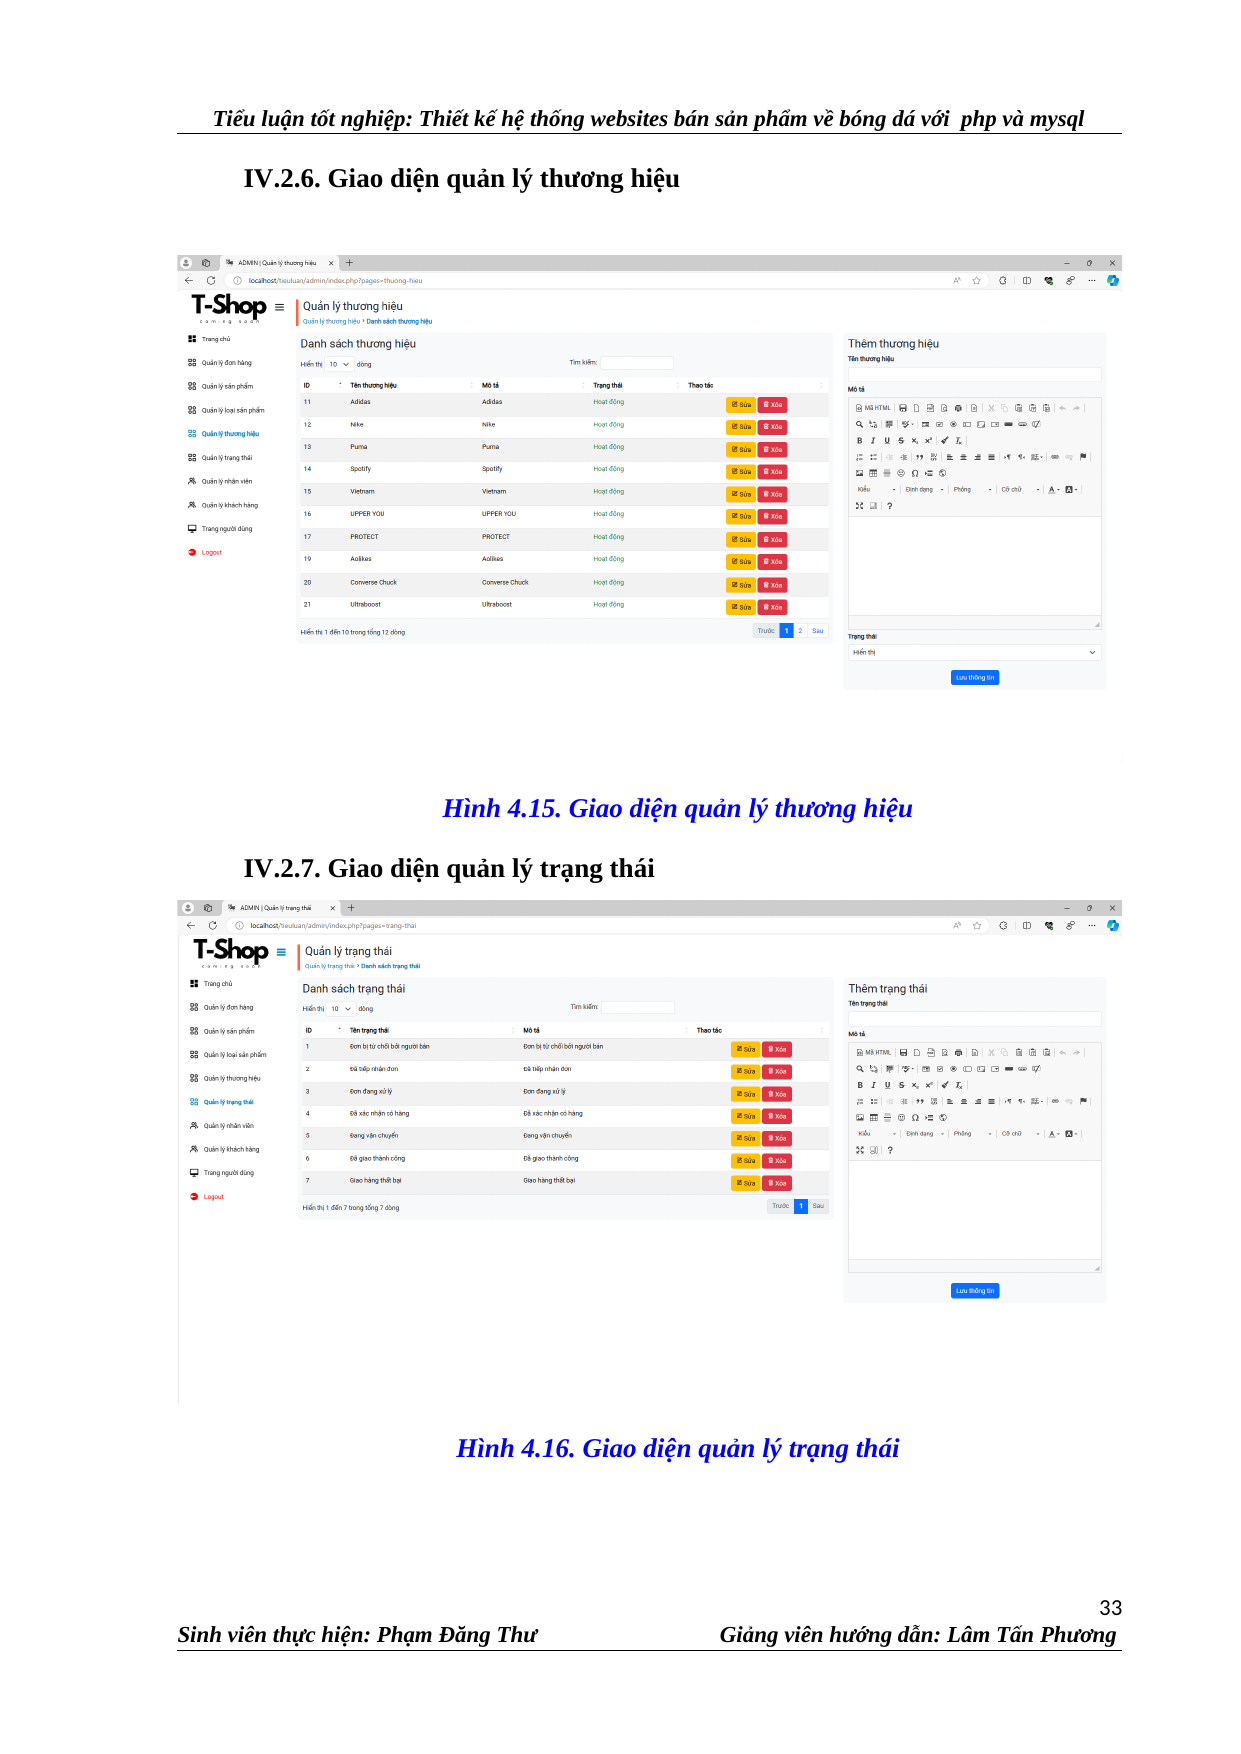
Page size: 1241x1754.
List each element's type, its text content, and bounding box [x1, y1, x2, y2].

text IV.2.6. Giao diện quản lý thương hiệu [206, 162, 1122, 194]
text Hình 4.16. Giao diện quản lý trạng thái [177, 1432, 1122, 1463]
picture [177, 900, 1123, 1403]
picture [177, 255, 1123, 761]
text Hình 4.15. Giao diện quản lý thương hiệu [177, 792, 1122, 823]
text IV.2.7. Giao diện quản lý trạng thái [206, 852, 1122, 883]
